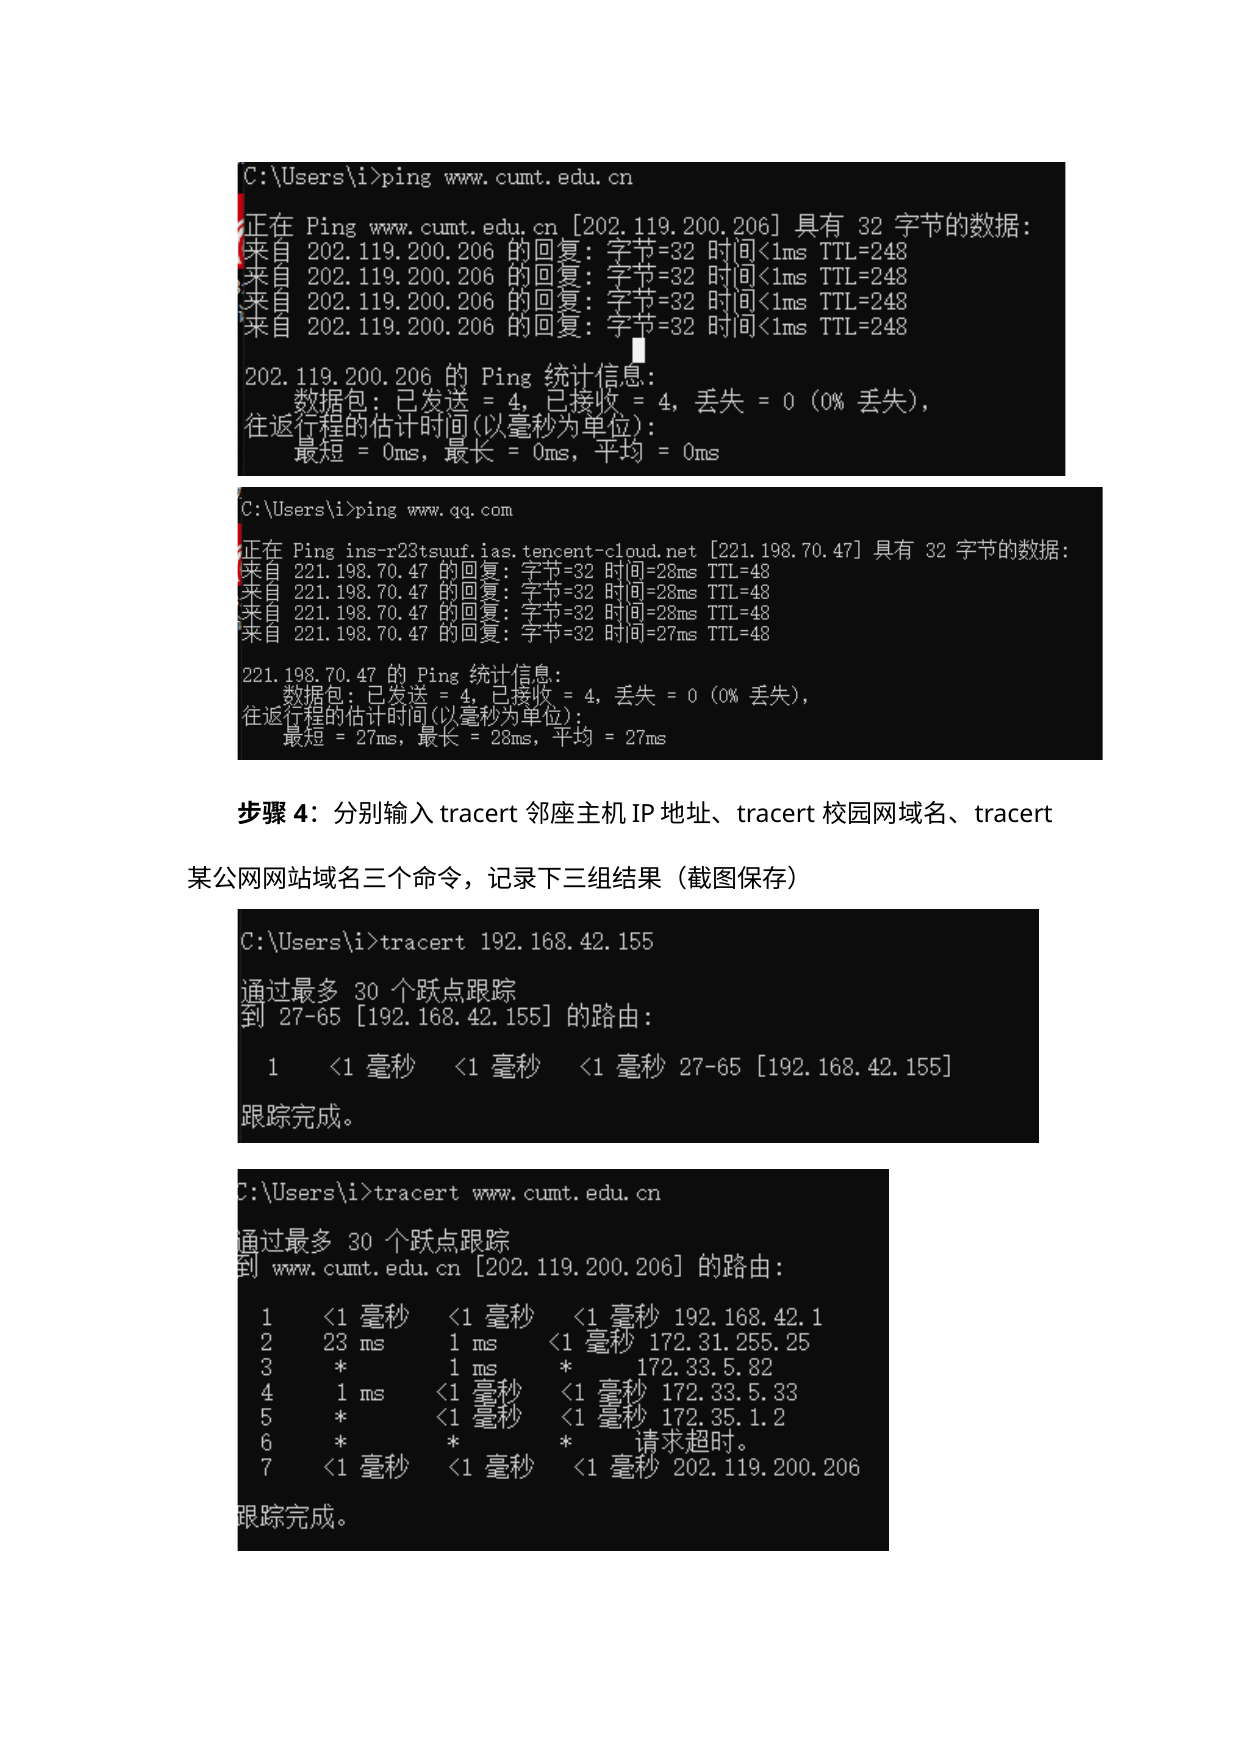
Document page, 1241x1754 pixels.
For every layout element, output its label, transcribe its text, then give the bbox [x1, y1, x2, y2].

picture [237, 162, 1066, 476]
picture [237, 487, 1103, 760]
text 步骤4：分别输入tracert 邻座主机IP地址、tracert 校园网域名、tracert 某公网网站域名三个命令，记录下三组结果（截图保存） [187, 779, 1053, 909]
picture [237, 1169, 889, 1551]
picture [237, 909, 1039, 1143]
